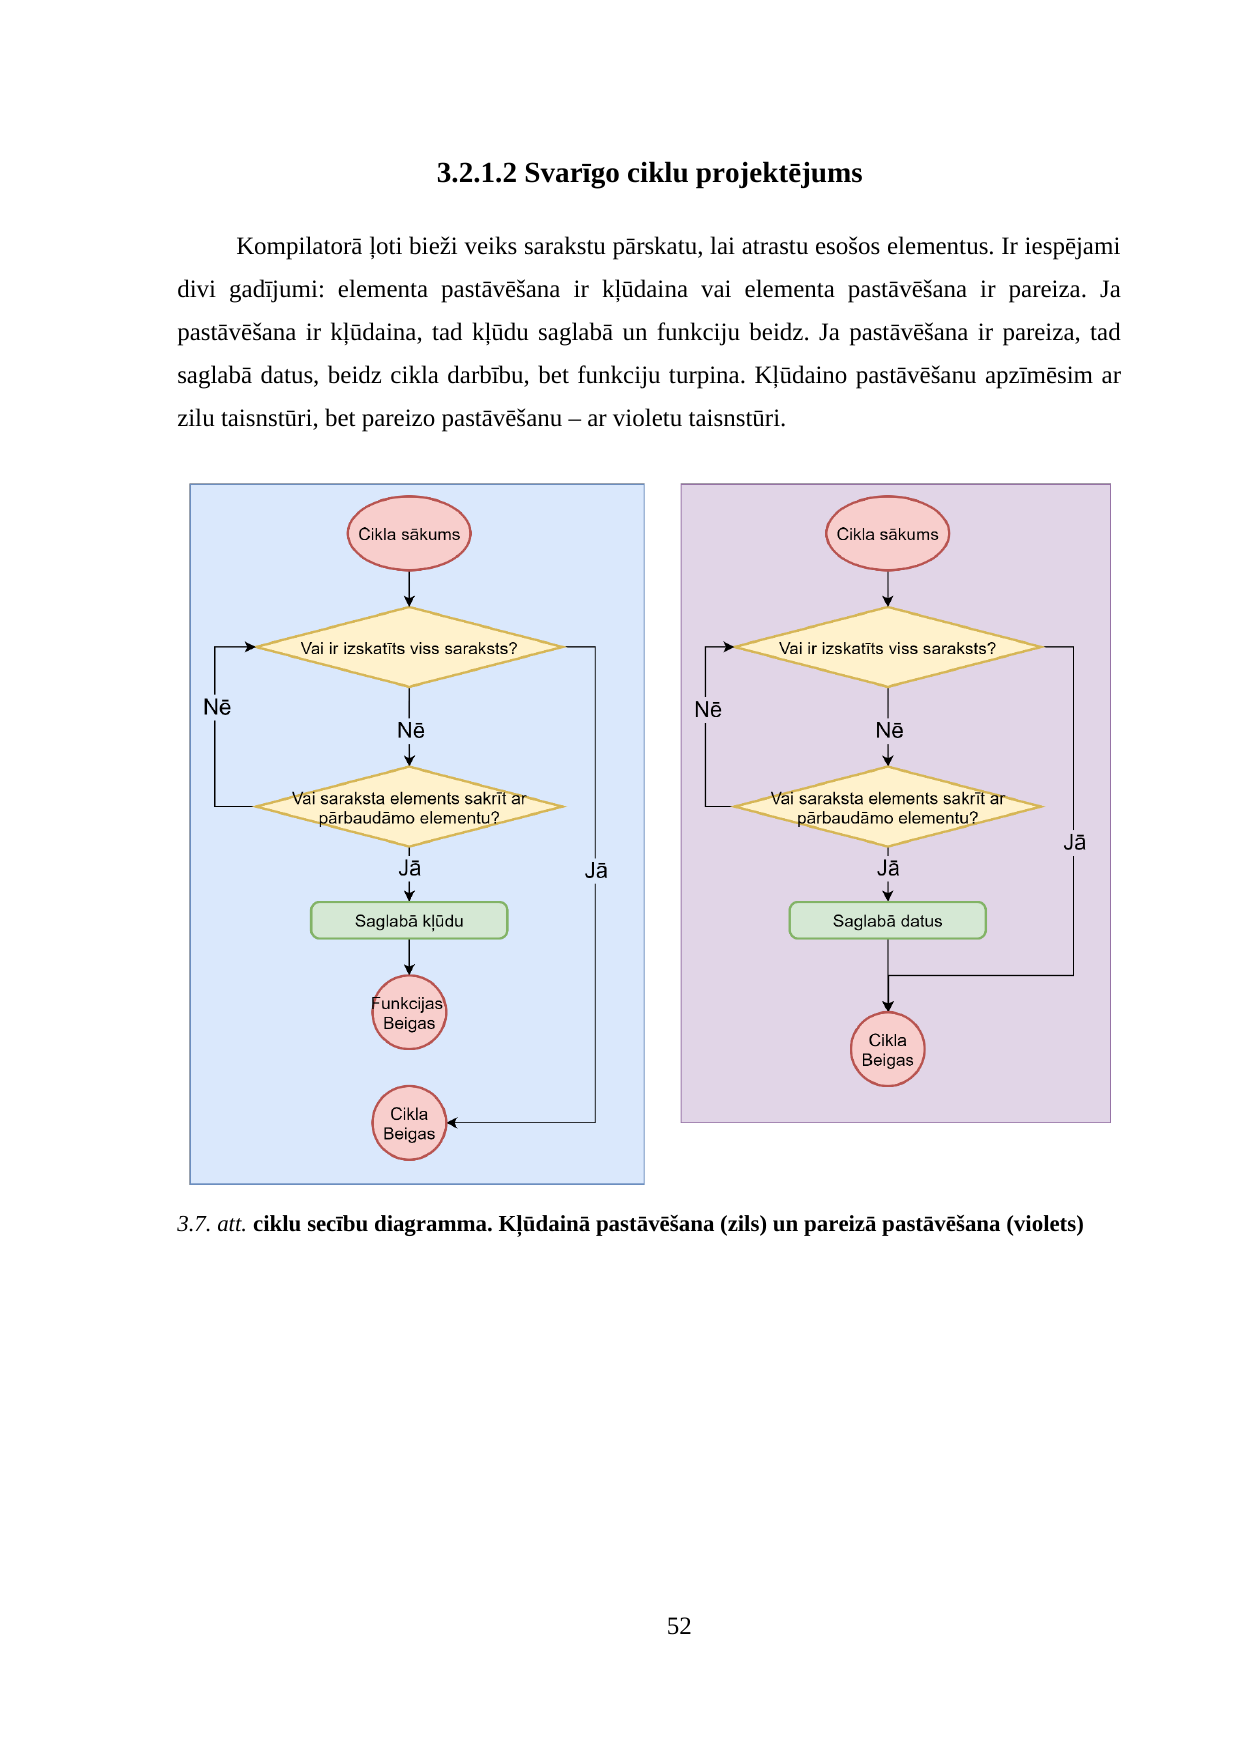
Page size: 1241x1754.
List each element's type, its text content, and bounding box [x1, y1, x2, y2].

subtitle 3.2.1.2 Svarīgo ciklu projektējums [177, 156, 1122, 189]
text 3.7. att. ciklu secību diagramma. Kļūdainā pastāvēšana (zils) un pareizā pastāvēšana (violets) [177, 1198, 1122, 1237]
text Kompilatorā ļoti bieži veiks sarakstu pārskatu, lai atrastu esošos elementus. Ir iespējami divi gadījumi: elementa pastāvēšana ir kļūdaina vai elementa pastāvēšana ir pareiza. Ja pastāvēšana ir kļūdaina, tad kļūdu saglabā un funkciju beidz. Ja pastāvēšana ir pareiza, tad saglabā datus, beidz cikla darbību, bet funkciju turpina. Kļūdaino pastāvēšanu apzīmēsim ar zilu taisnstūri, bet pareizo pastāvēšanu – ar violetu taisnstūri. [177, 231, 1122, 432]
picture [177, 471, 1123, 1198]
